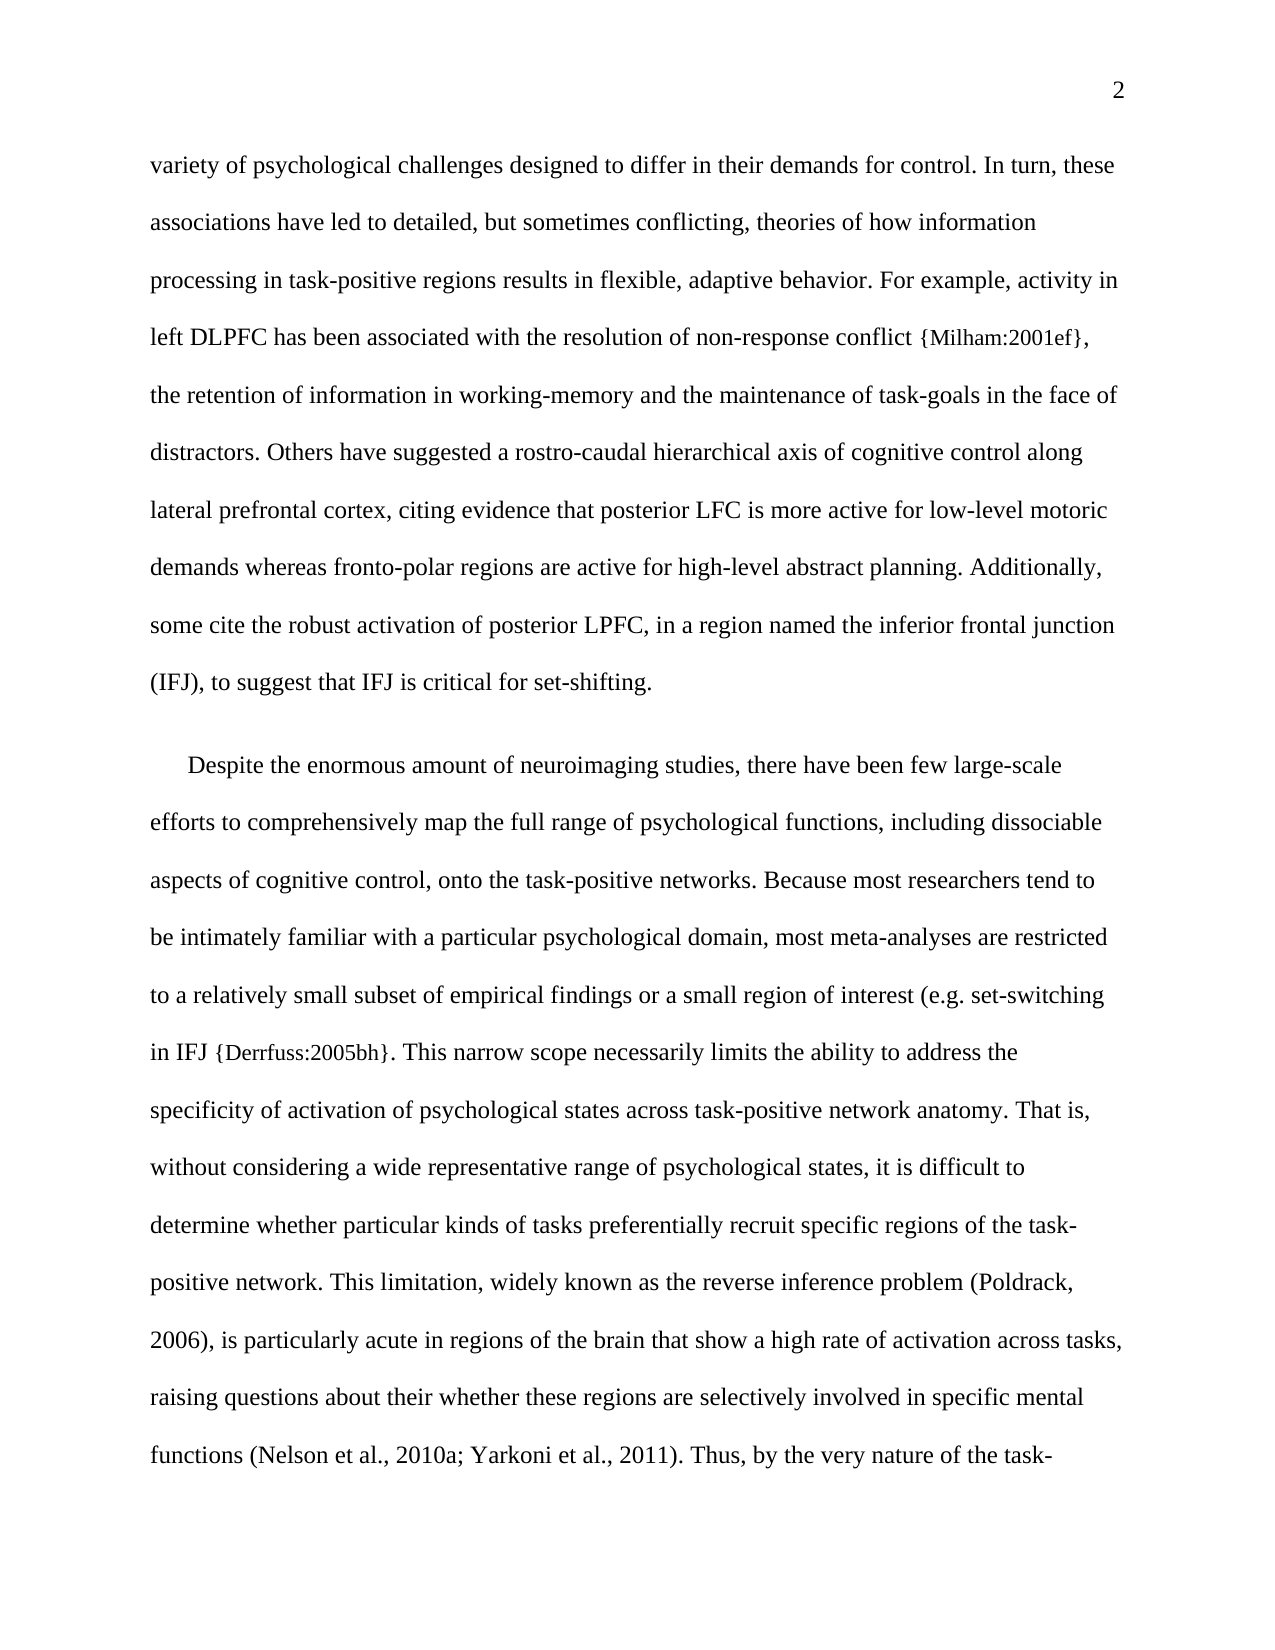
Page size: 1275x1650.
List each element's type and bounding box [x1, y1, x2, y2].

text [150, 150, 1125, 696]
text [150, 750, 1125, 1469]
